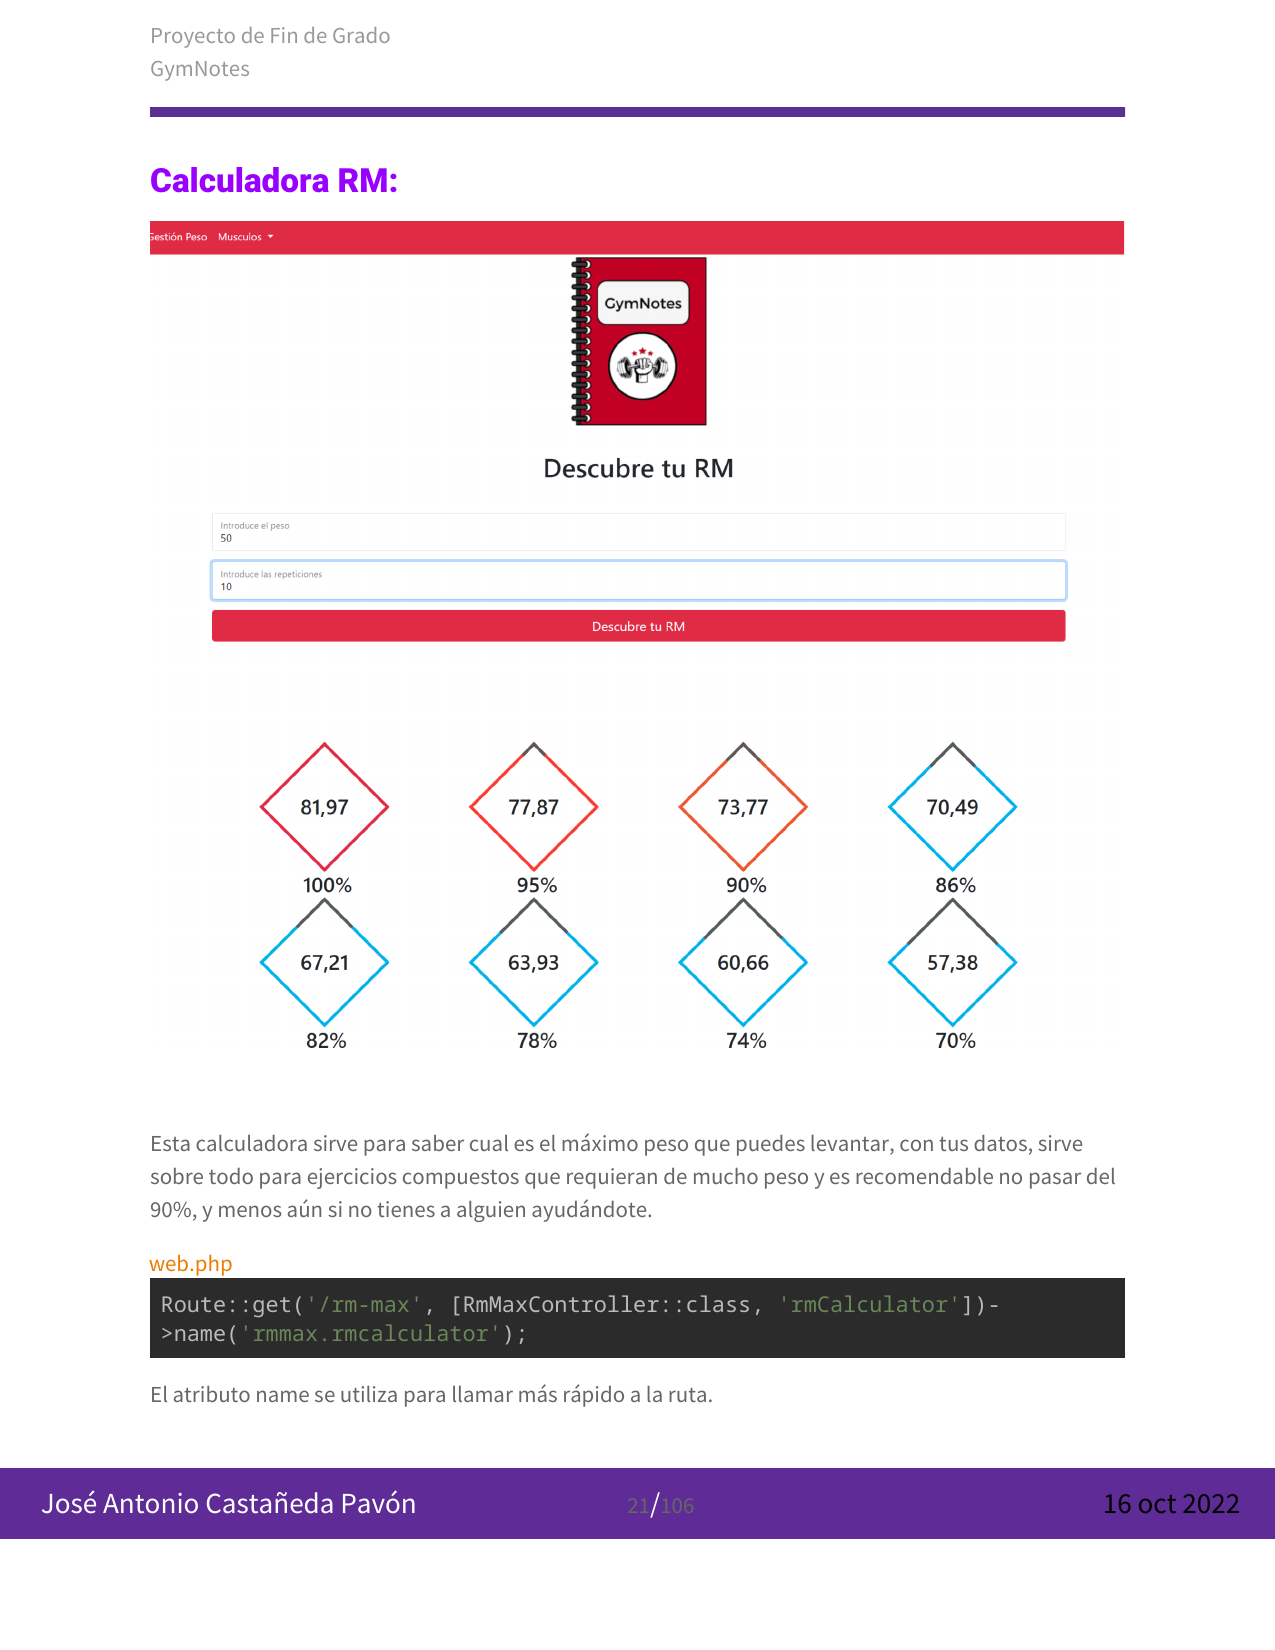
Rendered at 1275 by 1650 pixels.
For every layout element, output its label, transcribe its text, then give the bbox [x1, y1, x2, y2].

text El atributo name se utiliza para llamar más rápido a la ruta. [150, 1379, 1125, 1408]
table_header Route::get('/rm-max', [RmMaxController::class, 'rmCalculator'])->name('rmmax.rmcalculator'); [150, 1278, 1125, 1358]
subtitle web.php [148, 1249, 1127, 1278]
subtitle Calculadora RM: [150, 161, 1125, 201]
text Esta calculadora sirve para saber cual es el máximo peso que puedes levantar, con tus datos, sirve sobre todo para ejercicios compuestos que requieran de mucho peso y es recomendable no pasar del 90%, y menos aún si no tienes a alguien ayudándote. [150, 1129, 1125, 1224]
picture [150, 107, 1125, 117]
picture [150, 221, 1125, 1050]
